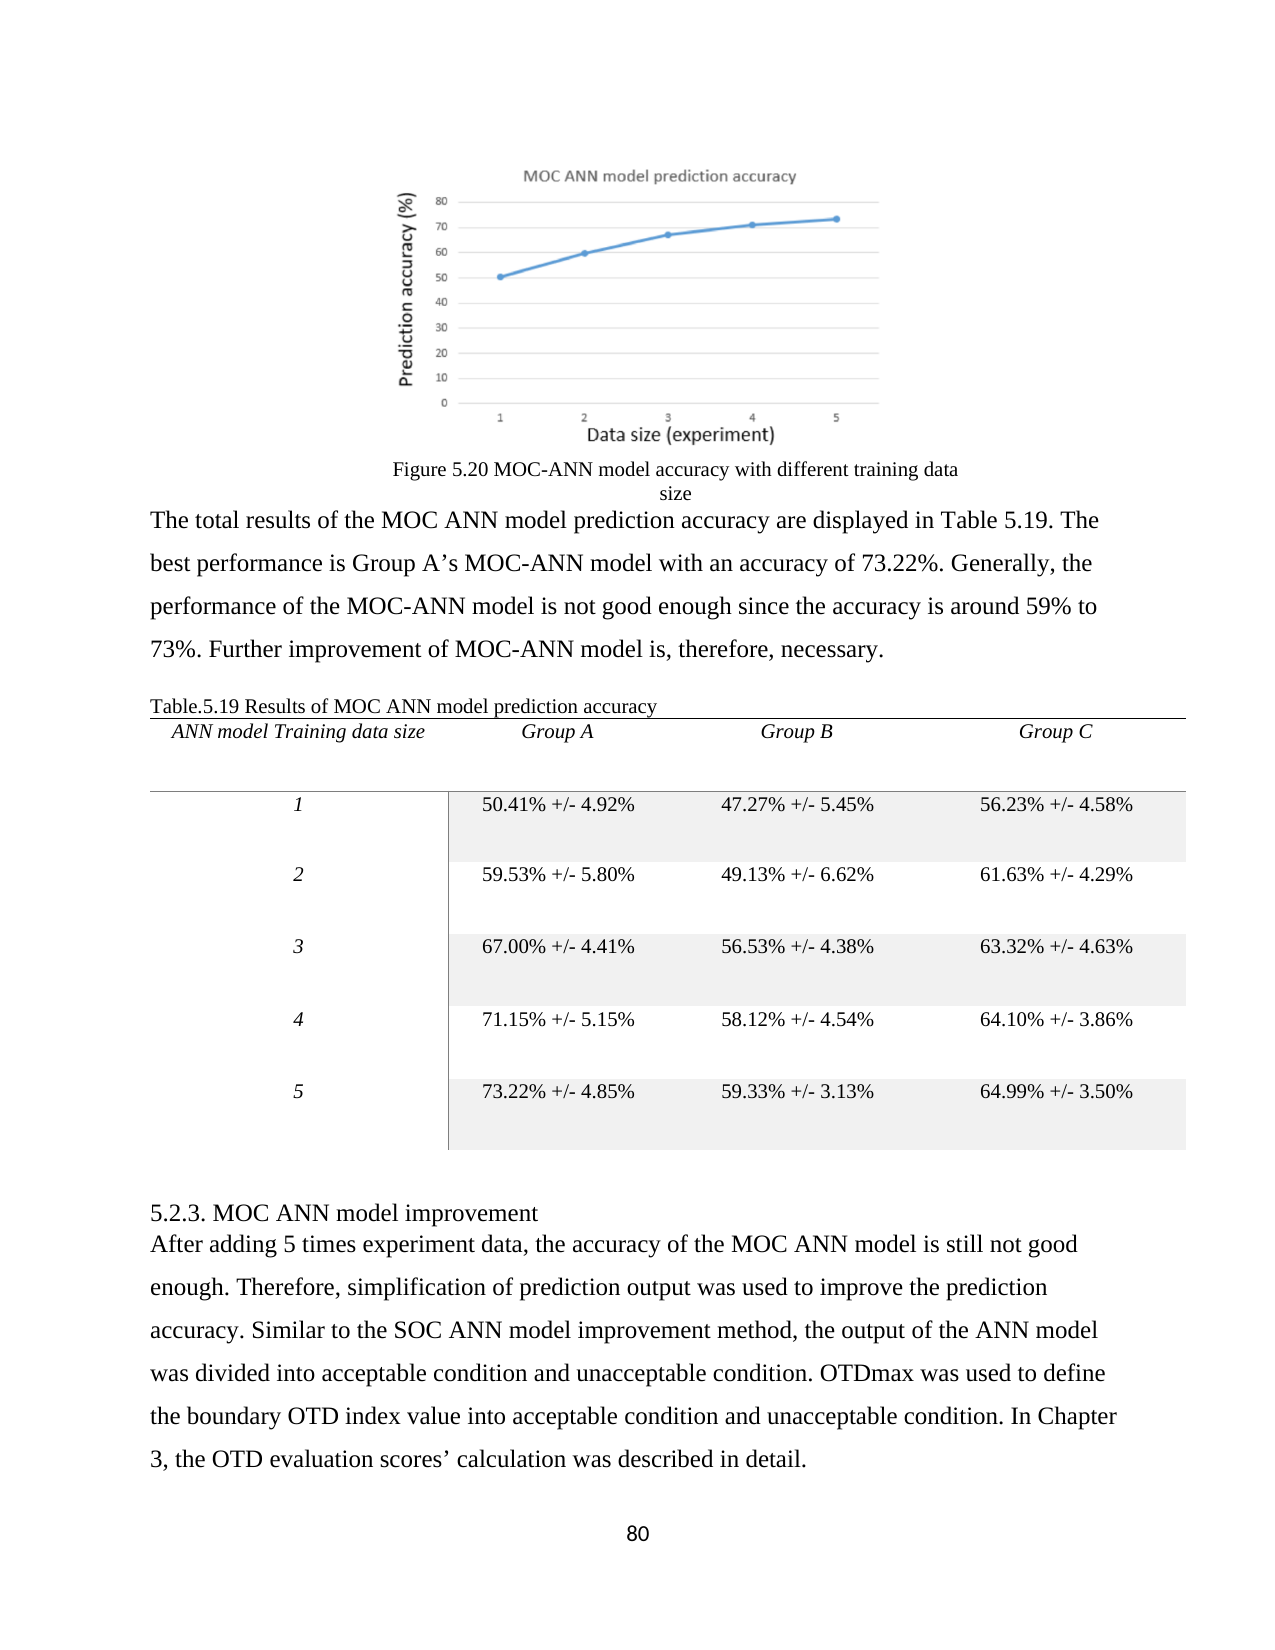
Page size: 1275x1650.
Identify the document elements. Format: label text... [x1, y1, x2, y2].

picture [386, 150, 890, 448]
table_cell 58.12% +/- 4.54% [668, 1006, 927, 1079]
table_cell 73.22% +/- 4.85% [449, 1079, 668, 1150]
table_cell 49.13% +/- 6.62% [668, 862, 927, 934]
table_cell 2 [150, 862, 448, 934]
table_header ANN model Training data size [150, 719, 448, 791]
table_cell 56.53% +/- 4.38% [668, 934, 927, 1006]
table_header Group C [927, 719, 1186, 791]
table_header Group B [668, 719, 927, 791]
table_cell 64.99% +/- 3.50% [927, 1079, 1186, 1150]
table_cell 59.33% +/- 3.13% [668, 1079, 927, 1150]
subtitle 5.2.3. MOC ANN model improvement [150, 1198, 1125, 1226]
table_cell 61.63% +/- 4.29% [927, 862, 1186, 934]
table_cell 63.32% +/- 4.63% [927, 934, 1186, 1006]
table_cell 4 [150, 1006, 448, 1079]
table_cell 67.00% +/- 4.41% [449, 934, 668, 1006]
table_cell 64.10% +/- 3.86% [927, 1006, 1186, 1079]
table_cell 50.41% +/- 4.92% [449, 792, 668, 862]
table_cell 5 [150, 1079, 448, 1150]
text After adding 5 times experiment data, the accuracy of the MOC ANN model is still not good enough. Therefore, simplification of prediction output was used to improve the prediction accuracy. Similar to the SOC ANN model improvement method, the output of the ANN model was divided into acceptable condition and unacceptable condition. OTDmax was used to define the boundary OTD index value into acceptable condition and unacceptable condition. In Chapter 3, the OTD evaluation scores’ calculation was described in detail. [150, 1229, 1125, 1473]
table_cell 59.53% +/- 5.80% [449, 862, 668, 934]
table_cell 56.23% +/- 4.58% [927, 792, 1186, 862]
text Table.5.19 Results of MOC ANN model prediction accuracy [150, 694, 1125, 718]
table_cell 71.15% +/- 5.15% [449, 1006, 668, 1079]
table_cell 3 [150, 934, 448, 1006]
table_cell 1 [150, 792, 448, 862]
table_cell 47.27% +/- 5.45% [668, 792, 927, 862]
table_header Group A [449, 719, 668, 791]
